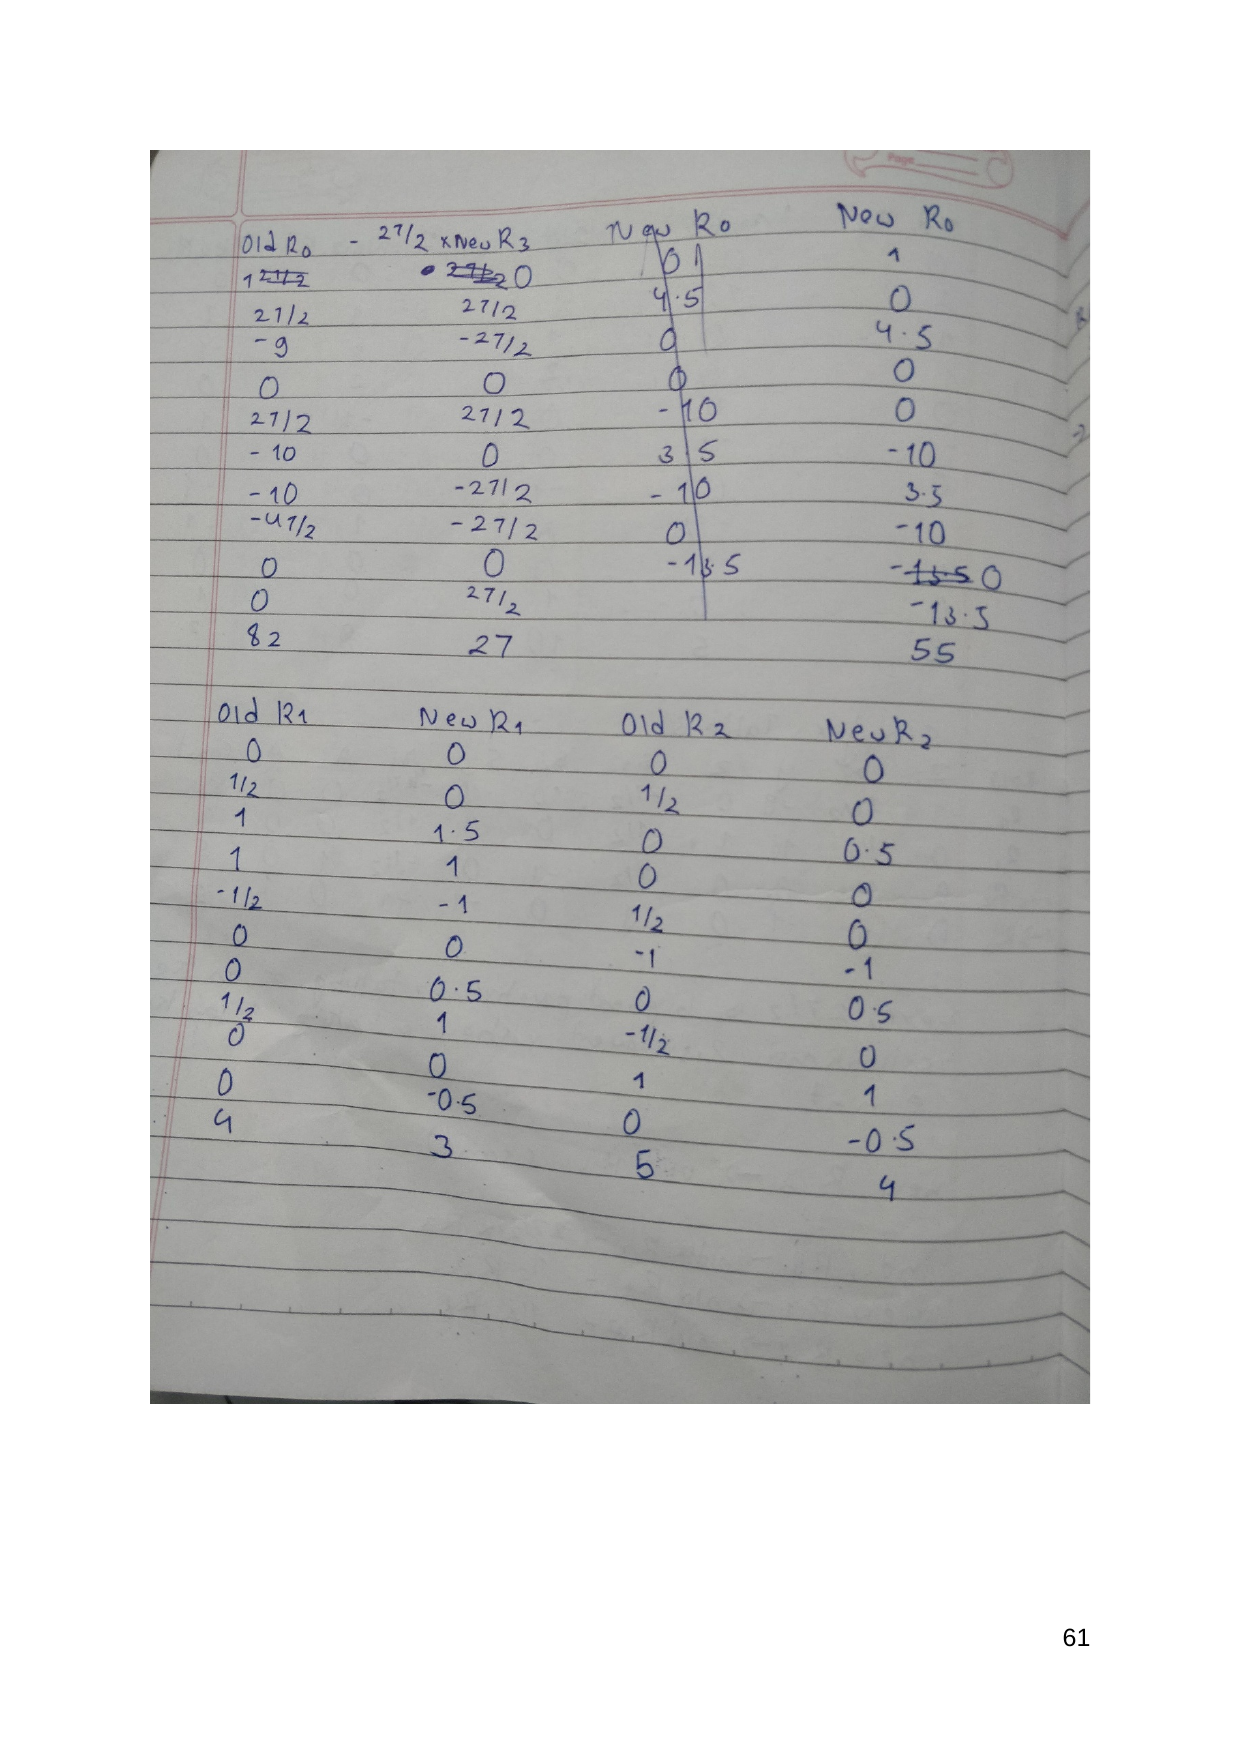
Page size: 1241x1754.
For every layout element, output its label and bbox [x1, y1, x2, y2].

picture [150, 150, 1091, 1404]
